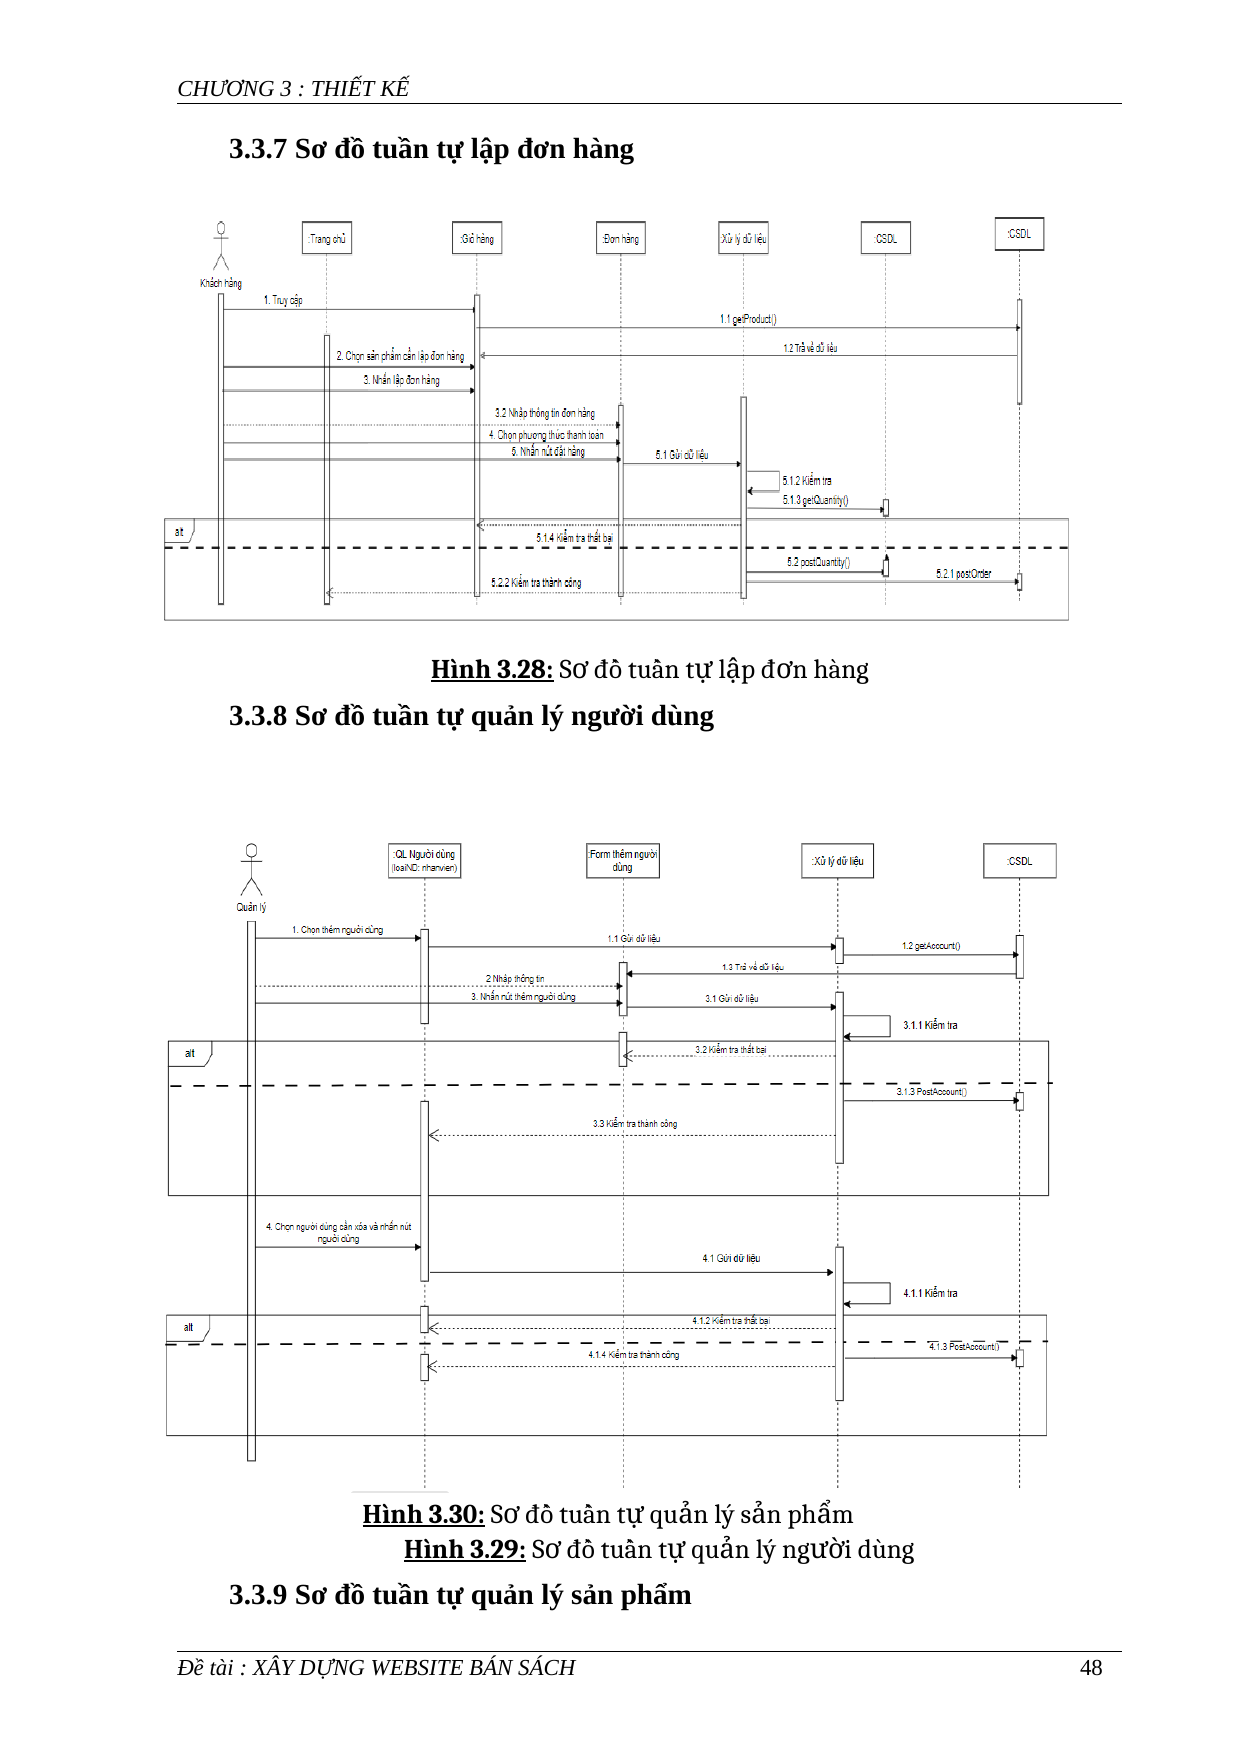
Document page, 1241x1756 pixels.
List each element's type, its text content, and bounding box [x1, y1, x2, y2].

picture [148, 181, 1094, 642]
subtitle 3.3.7 Sơ đồ tuần tự lập đơn hàng [229, 131, 1122, 164]
picture [148, 826, 1094, 1493]
